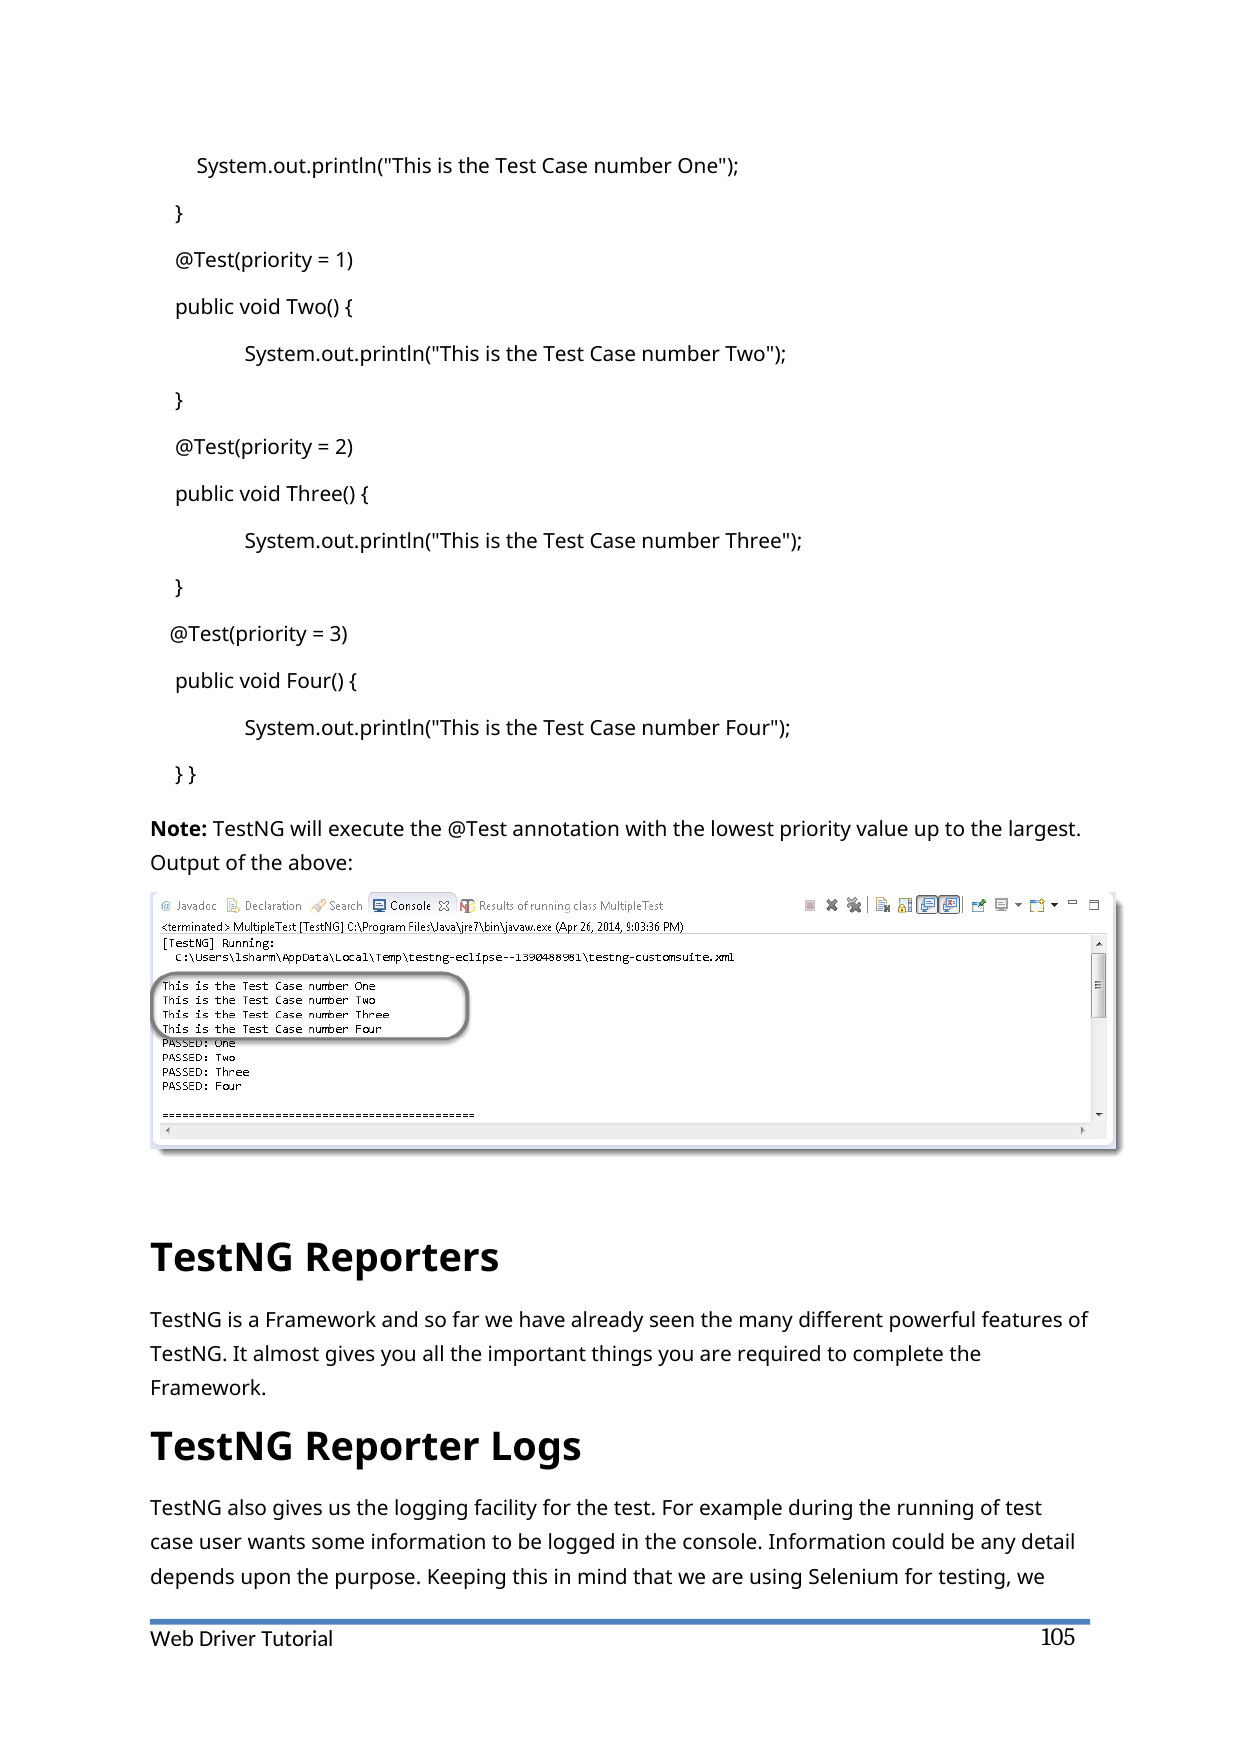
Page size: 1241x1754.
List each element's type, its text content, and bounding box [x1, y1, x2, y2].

picture [150, 892, 1130, 1163]
subtitle TestNG Reporter Logs [150, 1418, 1090, 1472]
text TestNG is a Framework and so far we have already seen the many different powerful features of TestNG. It almost gives you all the important things you are required to complete the Framework. [150, 1299, 1090, 1402]
text Note: TestNG will execute the @Test annotation with the lowest priority value up to the largest. [150, 808, 1090, 842]
subtitle TestNG Reporters [150, 1229, 1090, 1283]
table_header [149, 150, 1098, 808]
text Output of the above: [150, 842, 1090, 877]
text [150, 1487, 1090, 1590]
